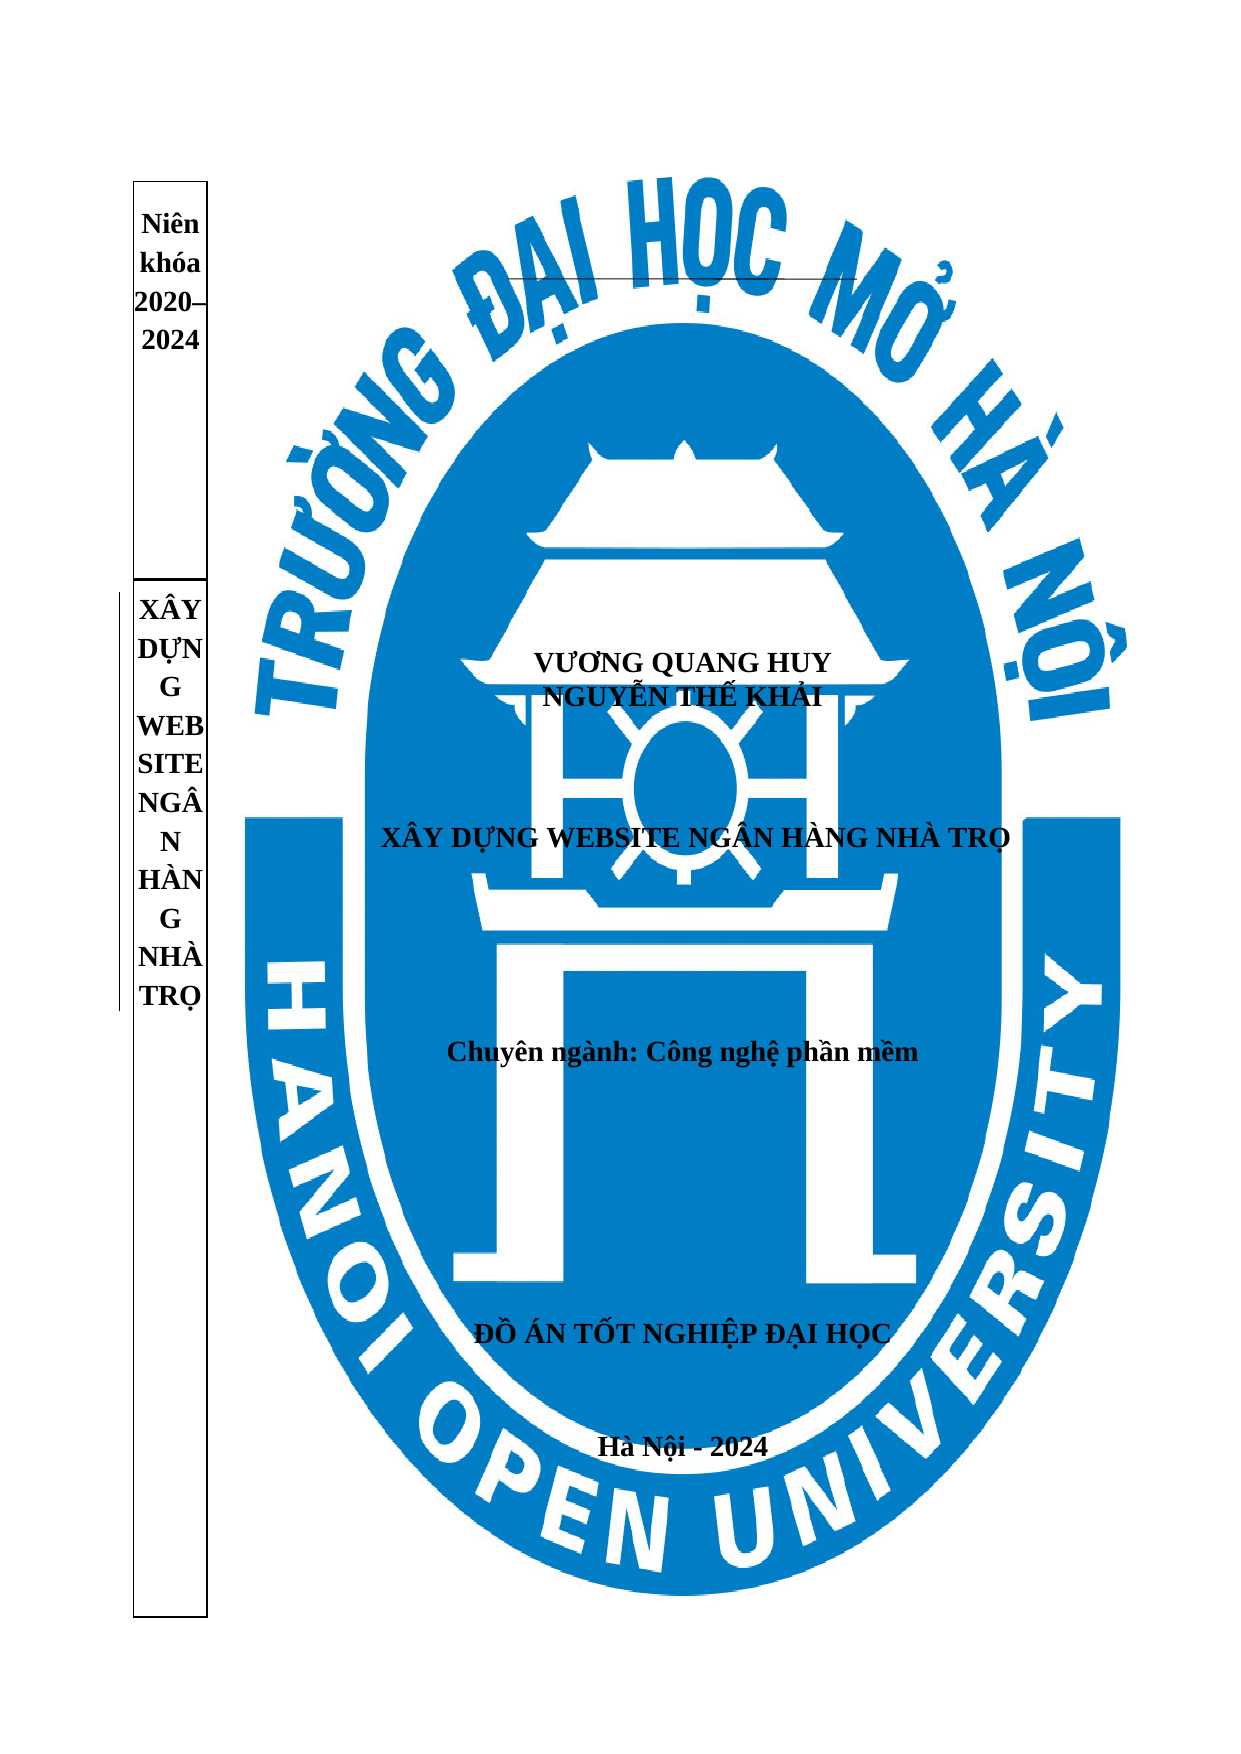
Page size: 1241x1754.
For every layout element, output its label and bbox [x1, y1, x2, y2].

picture [244, 177, 1127, 1596]
